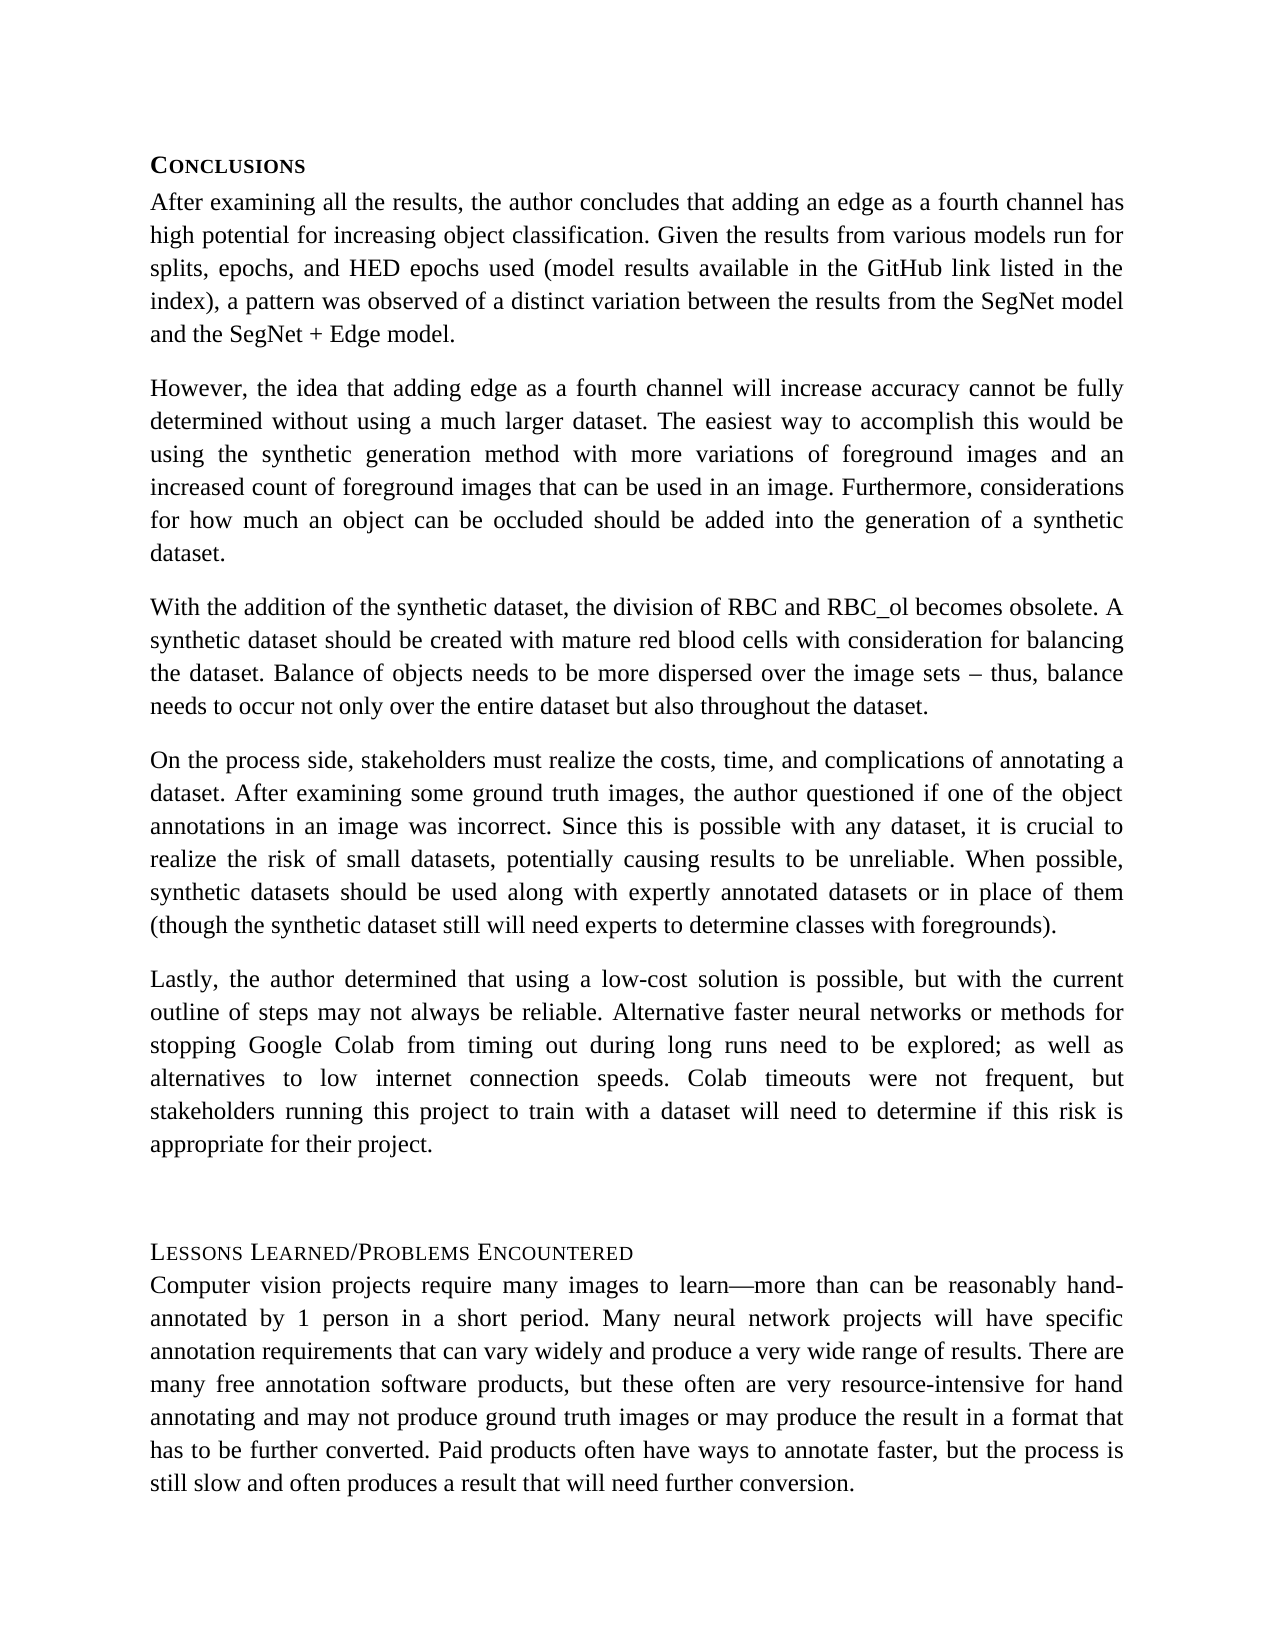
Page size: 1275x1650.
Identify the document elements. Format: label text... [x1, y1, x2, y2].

text Computer vision projects require many images to learn—more than can be reasonably hand-annotated by 1 person in a short period. Many neural network projects will have specific annotation requirements that can vary widely and produce a very wide range of results. There are many free annotation software products, but these often are very resource-intensive for hand annotating and may not produce ground truth images or may produce the result in a format that has to be further converted. Paid products often have ways to annotate faster, but the process is still slow and often produces a result that will need further conversion. [150, 1270, 1125, 1497]
text After examining all the results, the author concludes that adding an edge as a fourth channel has high potential for increasing object classification. Given the results from various models run for splits, epochs, and HED epochs used (model results available in the GitHub link listed in the index), a pattern was observed of a distinct variation between the results from the SegNet model and the SegNet + Edge model. [150, 187, 1125, 348]
text Lastly, the author determined that using a low-cost solution is possible, but with the current outline of steps may not always be reliable. Alternative faster neural networks or methods for stopping Google Colab from timing out during long runs need to be explored; as well as alternatives to low internet connection speeds. Colab timeouts were not frequent, but stakeholders running this project to train with a dataset will need to determine if this risk is appropriate for their project. [150, 964, 1125, 1158]
text With the addition of the synthetic dataset, the division of RBC and RBC_ol becomes obsolete. A synthetic dataset should be created with mature red blood cells with consideration for balancing the dataset. Balance of objects needs to be more dispersed over the image sets – thus, balance needs to occur not only over the entire dataset but also throughout the dataset. [150, 592, 1125, 720]
subtitle Lessons Learned/Problems Encountered [150, 1237, 1125, 1266]
subtitle Conclusions [150, 150, 1125, 179]
text However, the idea that adding edge as a fourth channel will increase accuracy cannot be fully determined without using a much larger dataset. The easiest way to accomplish this would be using the synthetic generation method with more variations of foreground images and an increased count of foreground images that can be used in an image. Furthermore, considerations for how much an object can be occluded should be added into the generation of a synthetic dataset. [150, 373, 1125, 567]
text On the process side, stakeholders must realize the costs, time, and complications of annotating a dataset. After examining some ground truth images, the author questioned if one of the object annotations in an image was incorrect. Since this is possible with any dataset, it is crucial to realize the risk of small datasets, potentially causing results to be unreliable. When possible, synthetic datasets should be used along with expertly annotated datasets or in place of them (though the synthetic dataset still will need experts to determine classes with foregrounds). [150, 745, 1125, 939]
